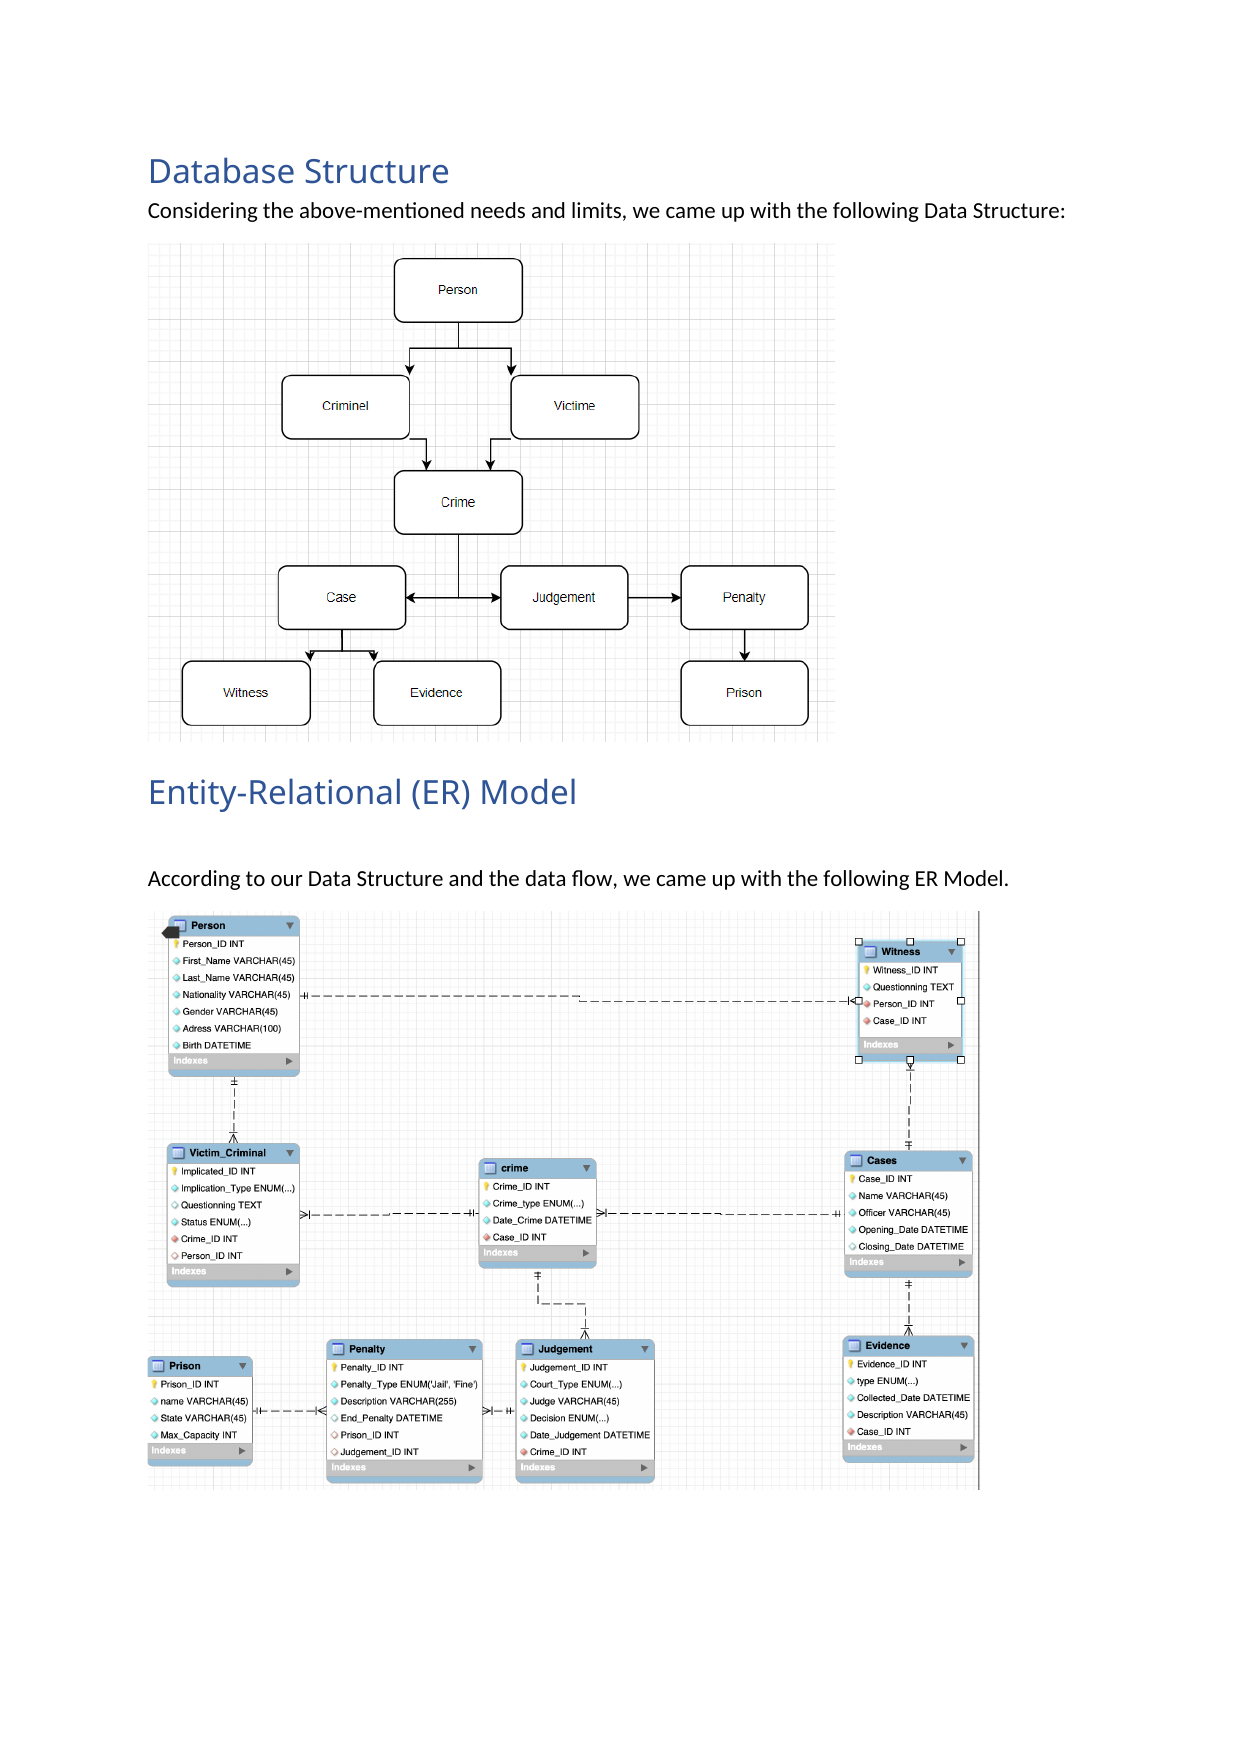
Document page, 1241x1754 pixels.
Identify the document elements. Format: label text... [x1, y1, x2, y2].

subtitle Entity-Relational (ER) Model [148, 769, 1093, 814]
picture [147, 911, 981, 1490]
text Considering the above-mentioned needs and limits, we came up with the following Data Structure: [148, 197, 1093, 224]
subtitle Database Structure [148, 148, 1093, 193]
text According to our Data Structure and the data flow, we came up with the following ER Model. [148, 864, 1093, 892]
picture [147, 243, 836, 742]
